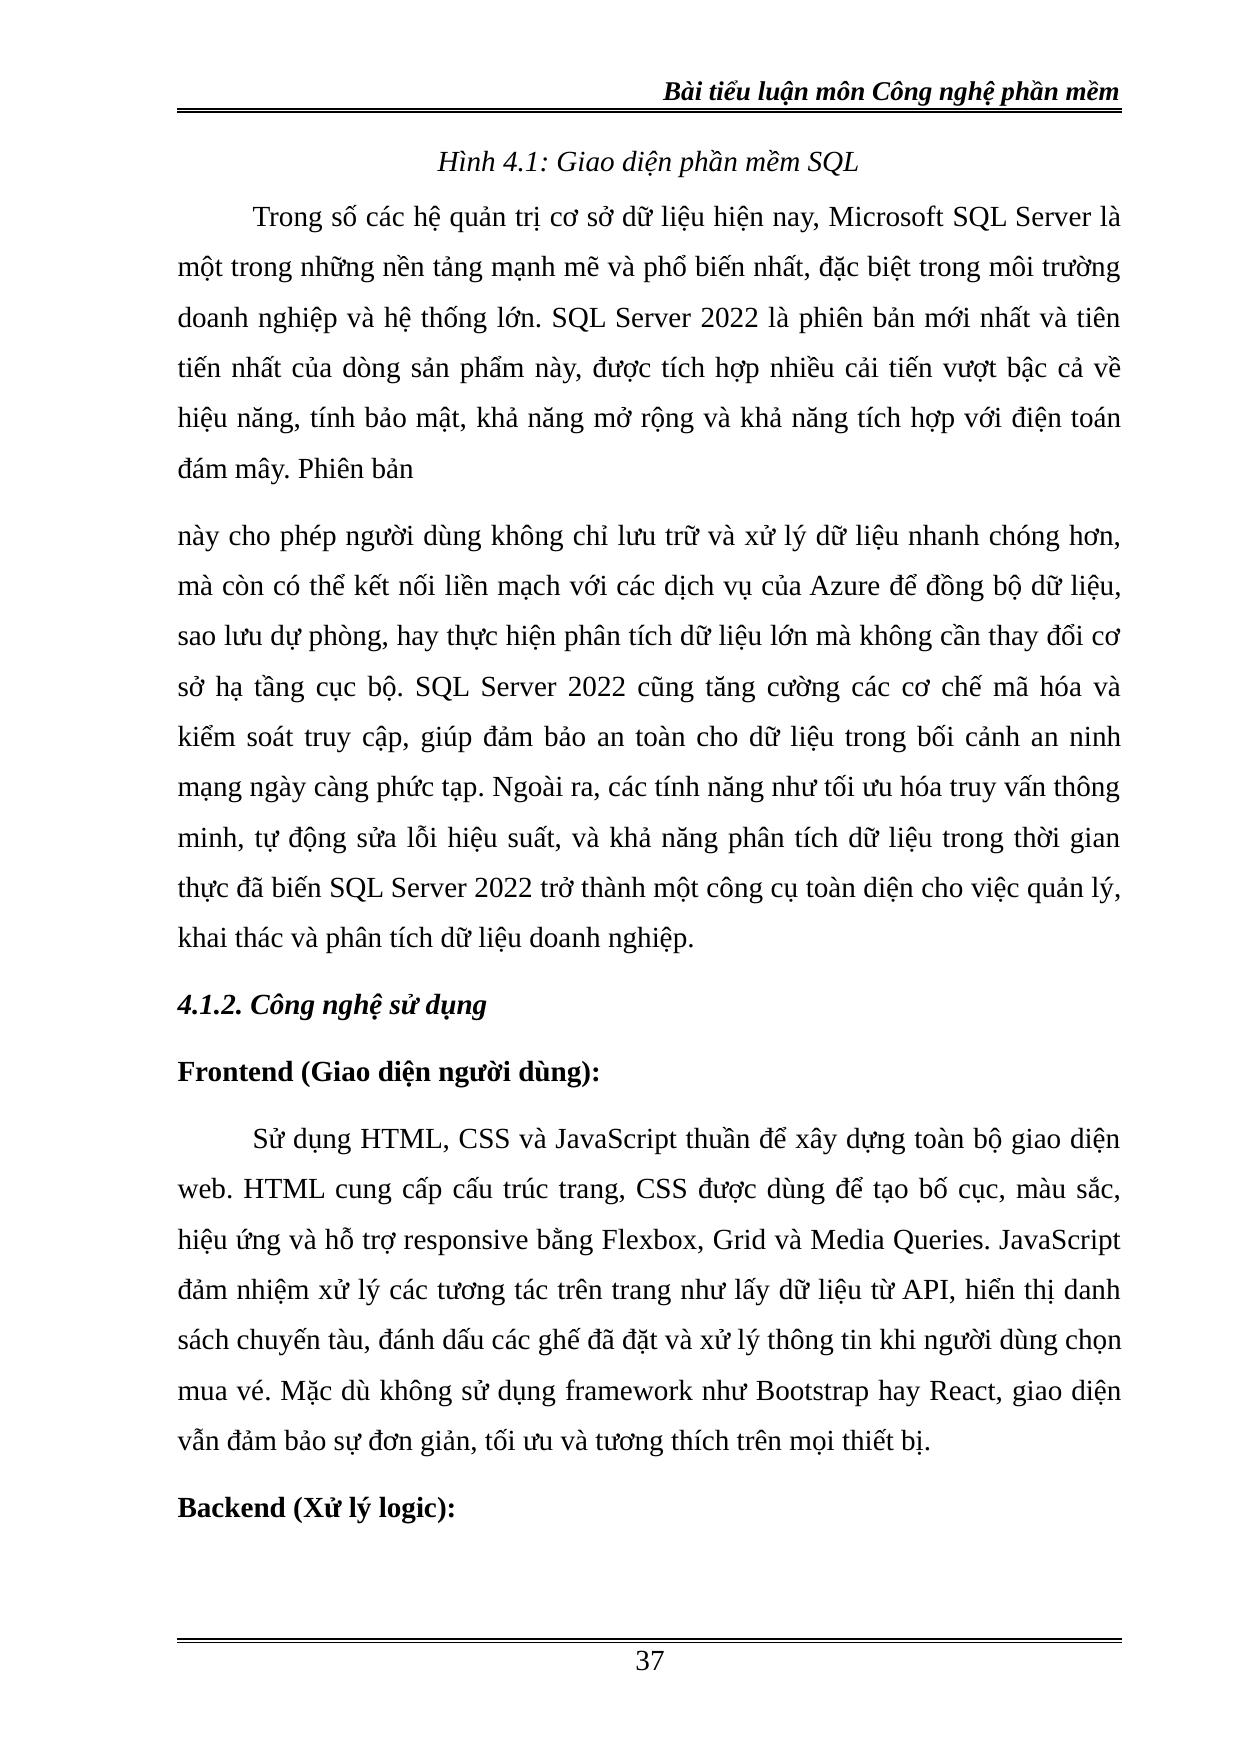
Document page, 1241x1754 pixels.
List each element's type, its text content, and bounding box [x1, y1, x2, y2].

text Backend (Xử lý logic): [177, 1490, 1122, 1524]
text Sử dụng HTML, CSS và JavaScript thuần để xây dựng toàn bộ giao diện web. HTML cung cấp cấu trúc trang, CSS được dùng để tạo bố cục, màu sắc, hiệu ứng và hỗ trợ responsive bằng Flexbox, Grid và Media Queries. JavaScript đảm nhiệm xử lý các tương tác trên trang như lấy dữ liệu từ API, hiển thị danh sách chuyến tàu, đánh dấu các ghế đã đặt và xử lý thông tin khi người dùng chọn mua vé. Mặc dù không sử dụng framework như Bootstrap hay React, giao diện vẫn đảm bảo sự đơn giản, tối ưu và tương thích trên mọi thiết bị. [177, 1121, 1122, 1457]
text Trong số các hệ quản trị cơ sở dữ liệu hiện nay, Microsoft SQL Server là một trong những nền tảng mạnh mẽ và phổ biến nhất, đặc biệt trong môi trường doanh nghiệp và hệ thống lớn. SQL Server 2022 là phiên bản mới nhất và tiên tiến nhất của dòng sản phẩm này, được tích hợp nhiều cải tiến vượt bậc cả về hiệu năng, tính bảo mật, khả năng mở rộng và khả năng tích hợp với điện toán đám mây. Phiên bản [177, 199, 1122, 484]
text Frontend (Giao diện người dùng): [177, 1054, 1122, 1088]
text này cho phép người dùng không chỉ lưu trữ và xử lý dữ liệu nhanh chóng hơn, mà còn có thể kết nối liền mạch với các dịch vụ của Azure để đồng bộ dữ liệu, sao lưu dự phòng, hay thực hiện phân tích dữ liệu lớn mà không cần thay đổi cơ sở hạ tầng cục bộ. SQL Server 2022 cũng tăng cường các cơ chế mã hóa và kiểm soát truy cập, giúp đảm bảo an toàn cho dữ liệu trong bối cảnh an ninh mạng ngày càng phức tạp. Ngoài ra, các tính năng như tối ưu hóa truy vấn thông minh, tự động sửa lỗi hiệu suất, và khả năng phân tích dữ liệu trong thời gian thực đã biến SQL Server 2022 trở thành một công cụ toàn diện cho việc quản lý, khai thác và phân tích dữ liệu doanh nghiệp. [177, 518, 1122, 954]
text 4.1.2. Công nghệ sử dụng [177, 987, 1122, 1021]
text Hình 4.1: Giao diện phần mềm SQL [177, 144, 1122, 178]
